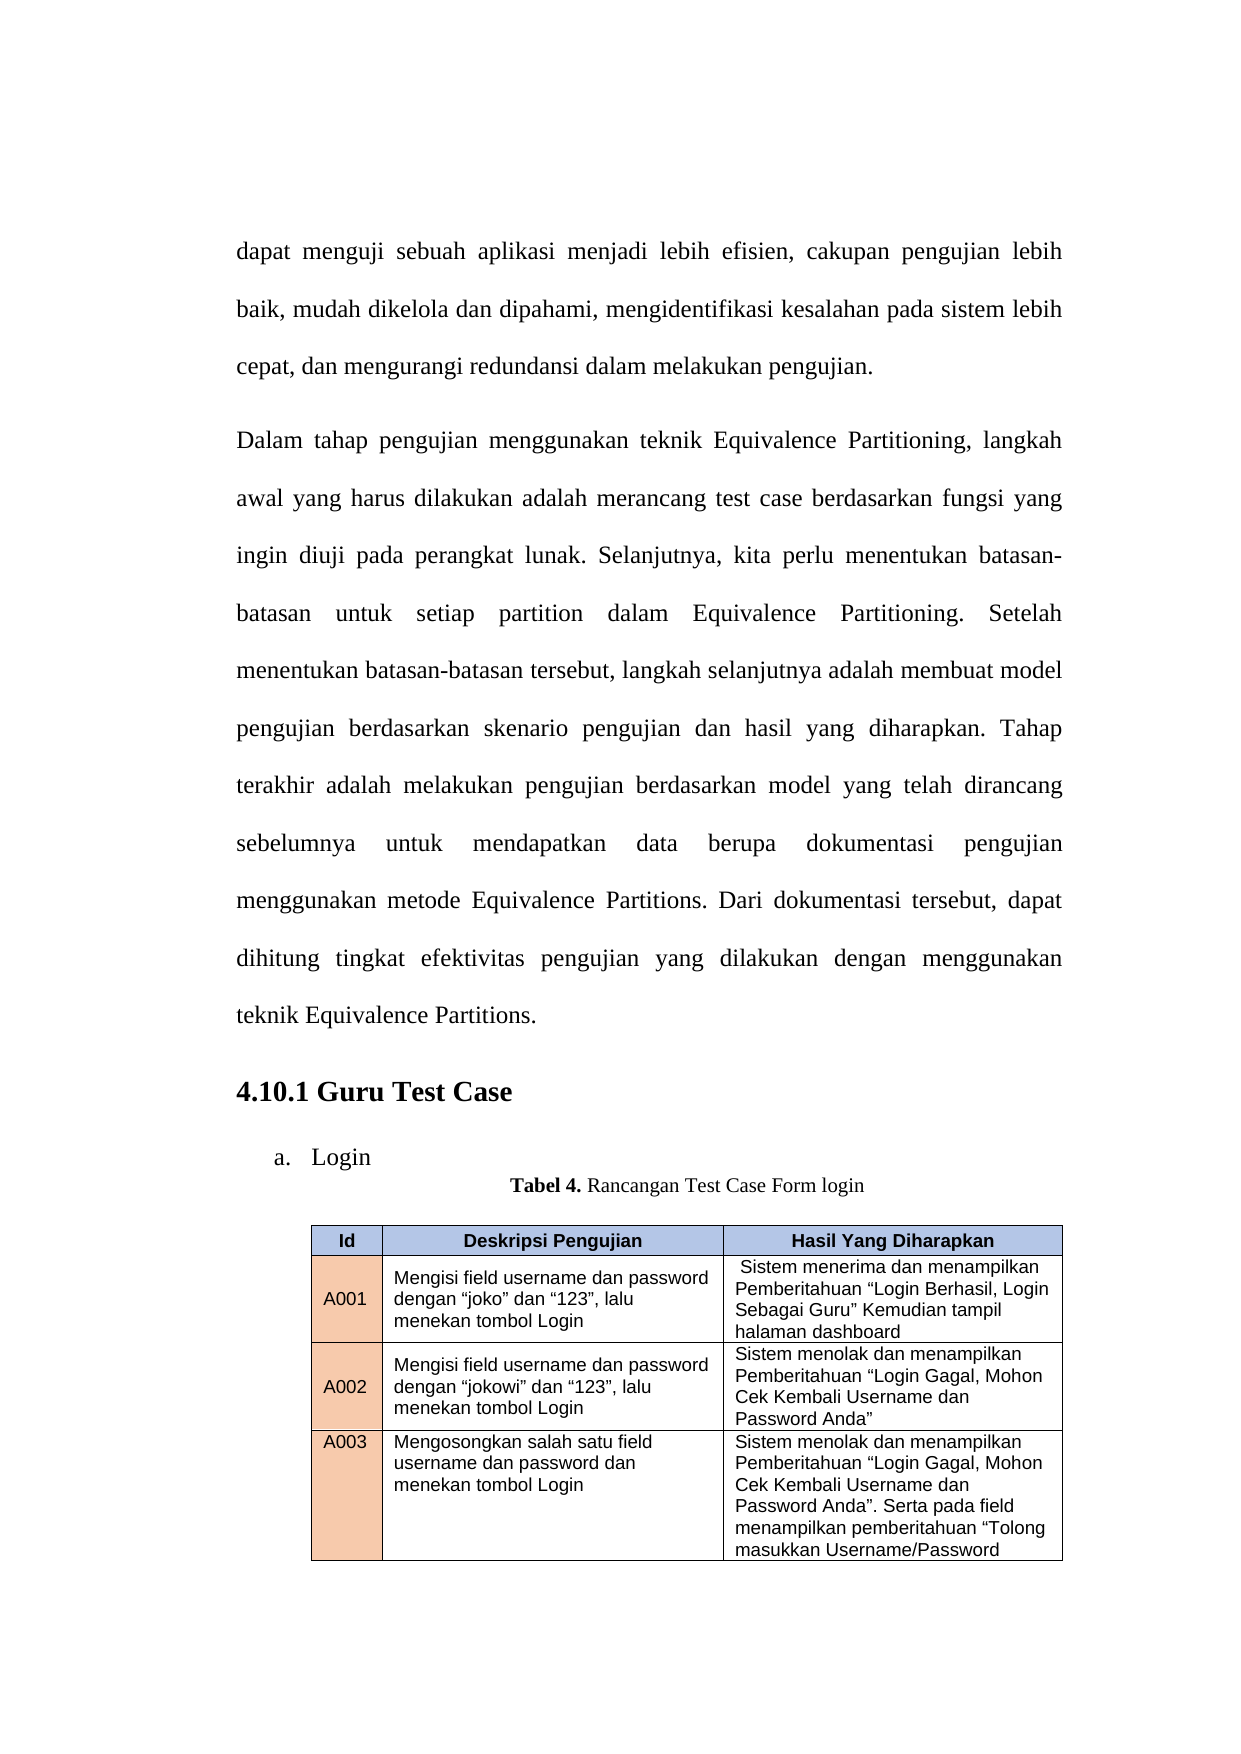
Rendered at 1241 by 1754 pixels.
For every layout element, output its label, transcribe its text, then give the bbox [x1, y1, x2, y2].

table_cell Sistem menerima dan menampilkan Pemberitahuan “Login Berhasil, Login Sebagai Guru” Kemudian tampil halaman dashboard [724, 1256, 1062, 1342]
table_cell A002 [312, 1343, 382, 1429]
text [236, 236, 1063, 380]
table_header Deskripsi Pengujian [383, 1226, 723, 1255]
table_cell A003 [312, 1431, 382, 1560]
table_header Id [312, 1226, 382, 1255]
subtitle 4.10.1 Guru Test Case [236, 1074, 1063, 1108]
table_cell Mengisi field username dan password dengan “jokowi” dan “123”, lalu menekan tombol Login [383, 1343, 723, 1429]
list Tabel 4. Rancangan Test Case Form login [311, 1173, 1063, 1197]
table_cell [724, 1431, 1062, 1560]
table_header Hasil Yang Diharapkan [724, 1226, 1062, 1255]
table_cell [383, 1431, 723, 1560]
text Dalam tahap pengujian menggunakan teknik Equivalence Partitioning, langkah awal yang harus dilakukan adalah merancang test case berdasarkan fungsi yang ingin diuji pada perangkat lunak. Selanjutnya, kita perlu menentukan batasan-batasan untuk setiap partition dalam Equivalence Partitioning. Setelah menentukan batasan-batasan tersebut, langkah selanjutnya adalah membuat model pengujian berdasarkan skenario pengujian dan hasil yang diharapkan. Tahap terakhir adalah melakukan pengujian berdasarkan model yang telah dirancang sebelumnya untuk mendapatkan data berupa dokumentasi pengujian menggunakan metode Equivalence Partitions. Dari dokumentasi tersebut, dapat dihitung tingkat efektivitas pengujian yang dilakukan dengan menggunakan teknik Equivalence Partitions. [236, 425, 1063, 1029]
list Login [274, 1142, 1063, 1170]
table_cell Sistem menolak dan menampilkan Pemberitahuan “Login Gagal, Mohon Cek Kembali Username dan Password Anda” [724, 1343, 1062, 1429]
table_cell A001 [312, 1256, 382, 1342]
table_cell Mengisi field username dan password dengan “joko” dan “123”, lalu menekan tombol Login [383, 1256, 723, 1342]
